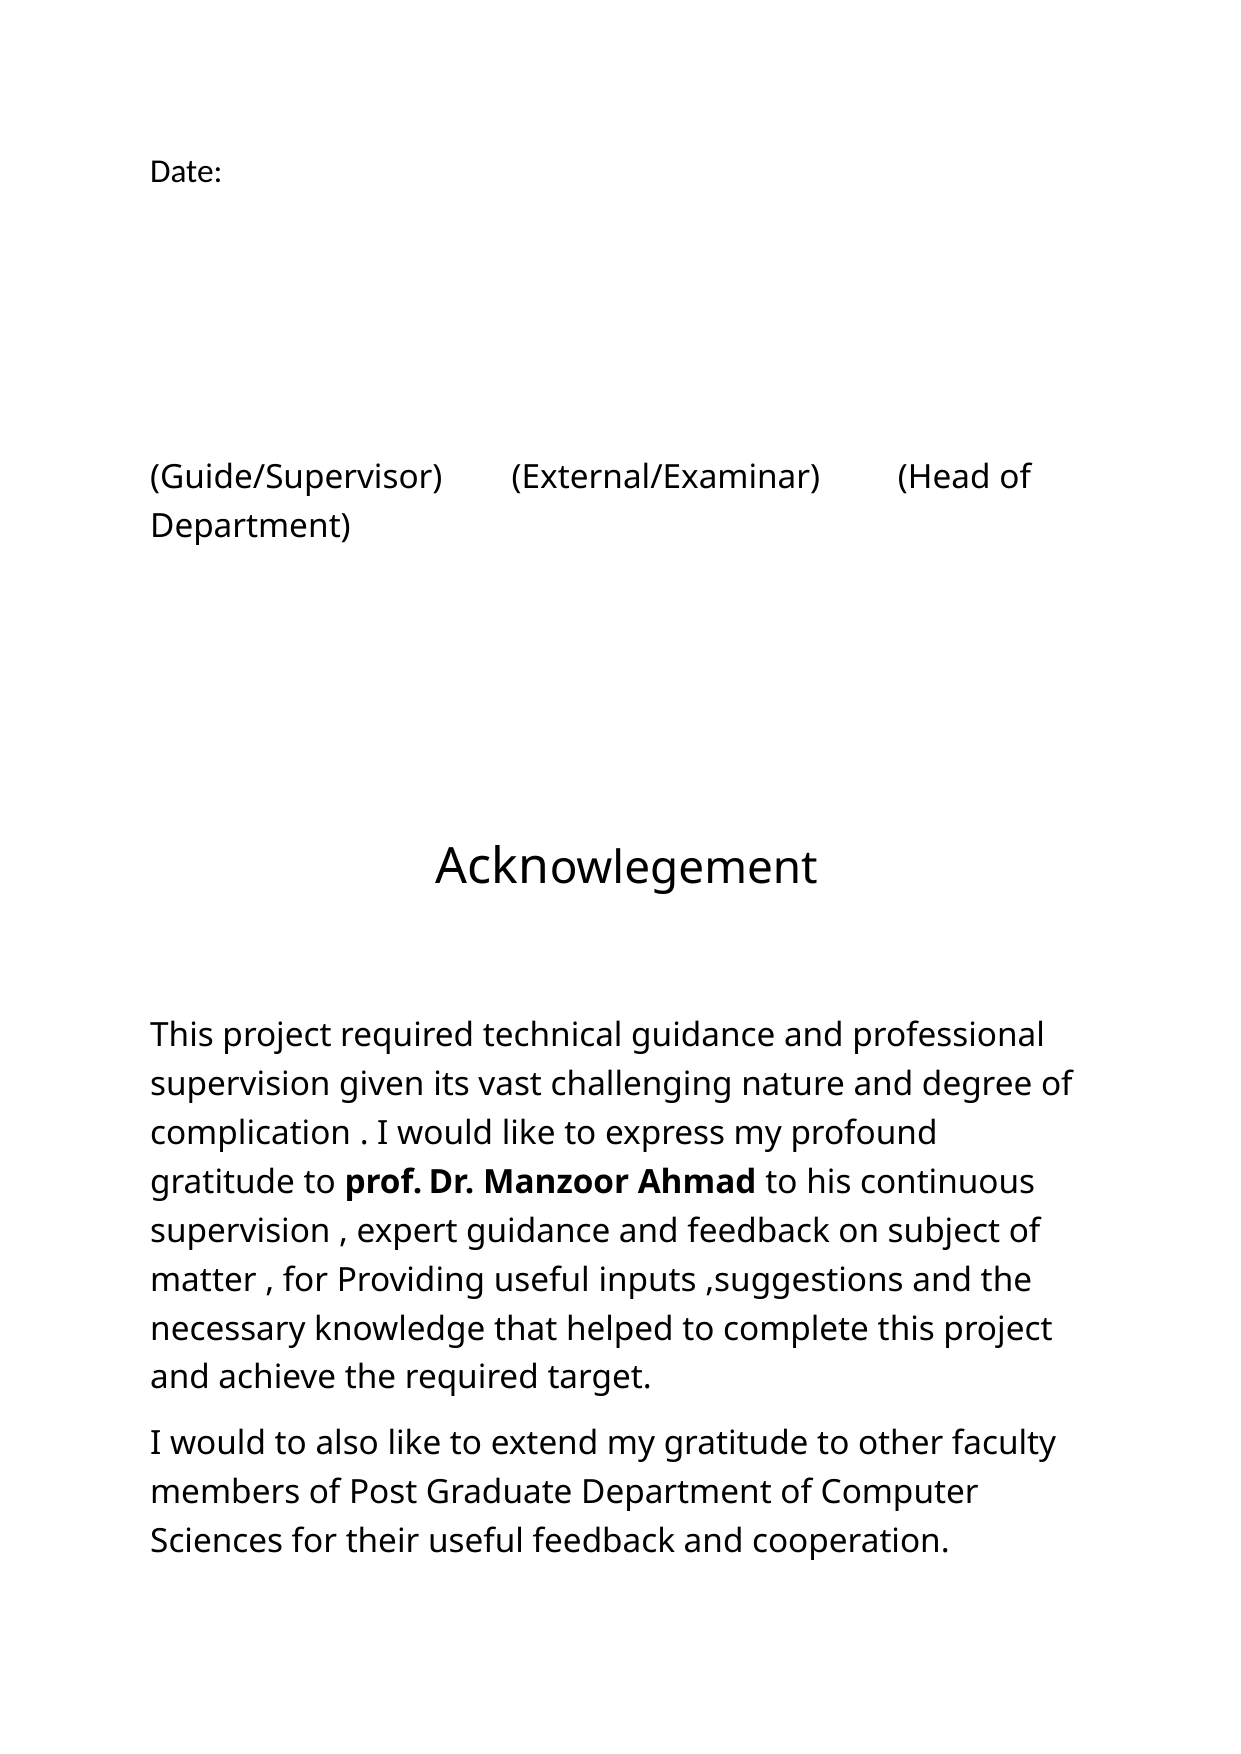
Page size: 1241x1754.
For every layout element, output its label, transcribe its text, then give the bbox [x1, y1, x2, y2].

text Date: [150, 150, 1090, 191]
text Acknowlegement [150, 830, 1090, 898]
text This project required technical guidance and professional supervision given its vast challenging nature and degree of complication . I would like to express my profound gratitude to prof. Dr. Manzoor Ahmad to his continuous supervision , expert guidance and feedback on subject of matter , for Providing useful inputs ,suggestions and the necessary knowledge that helped to complete this project and achieve the required target. [150, 1011, 1090, 1399]
text I would to also like to extend my gratitude to other faculty members of Post Graduate Department of Computer Sciences for their useful feedback and cooperation. [150, 1419, 1090, 1562]
text (Guide/Supervisor) (External/Examinar) (Head of Department) [150, 453, 1090, 547]
